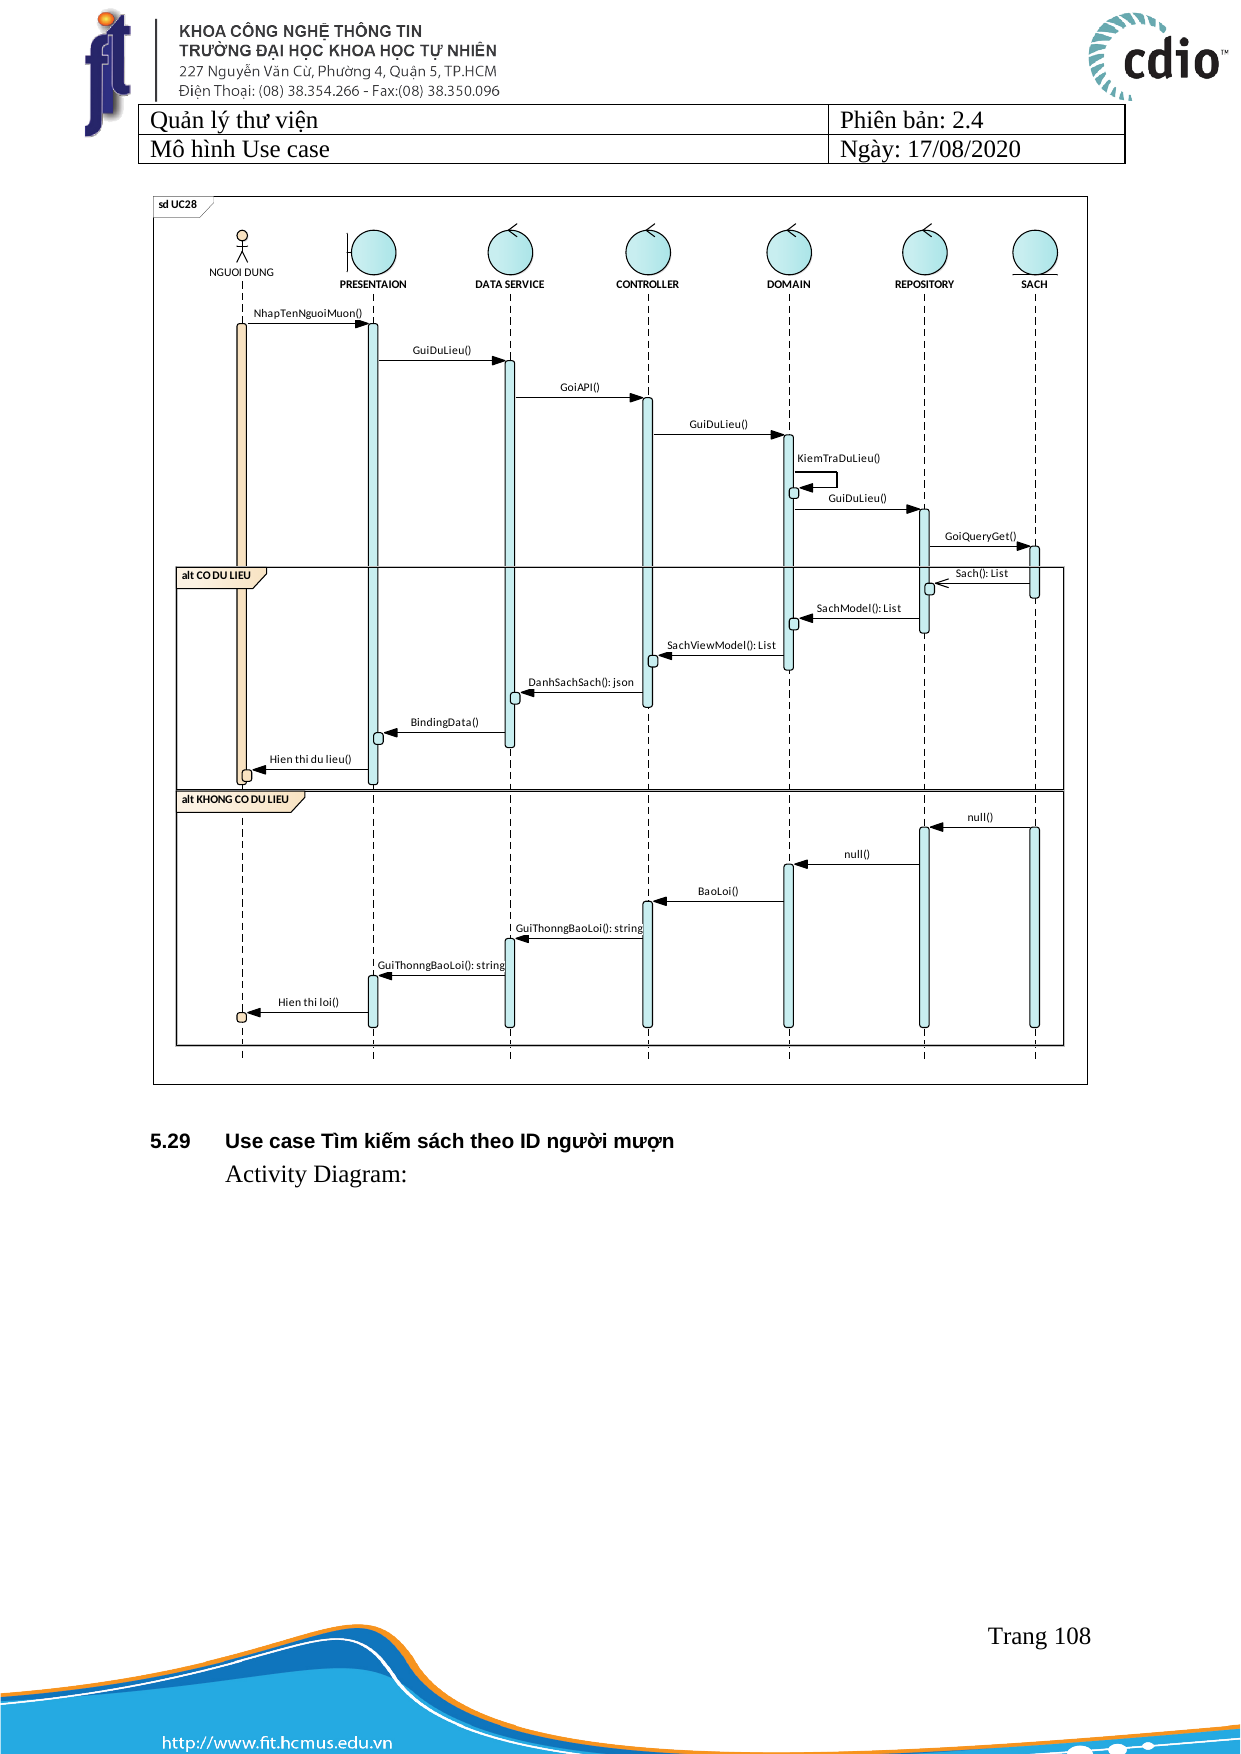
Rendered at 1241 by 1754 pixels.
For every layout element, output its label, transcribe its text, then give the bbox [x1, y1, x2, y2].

text Activity Diagram: [225, 1159, 1090, 1188]
picture [61, 1, 1241, 161]
picture [829, 135, 1124, 161]
subtitle Use case Tìm kiếm sách theo ID người mượn [150, 1128, 1090, 1153]
picture [829, 105, 1124, 134]
picture [139, 105, 828, 134]
picture [0, 1621, 1241, 1754]
picture [139, 135, 828, 161]
